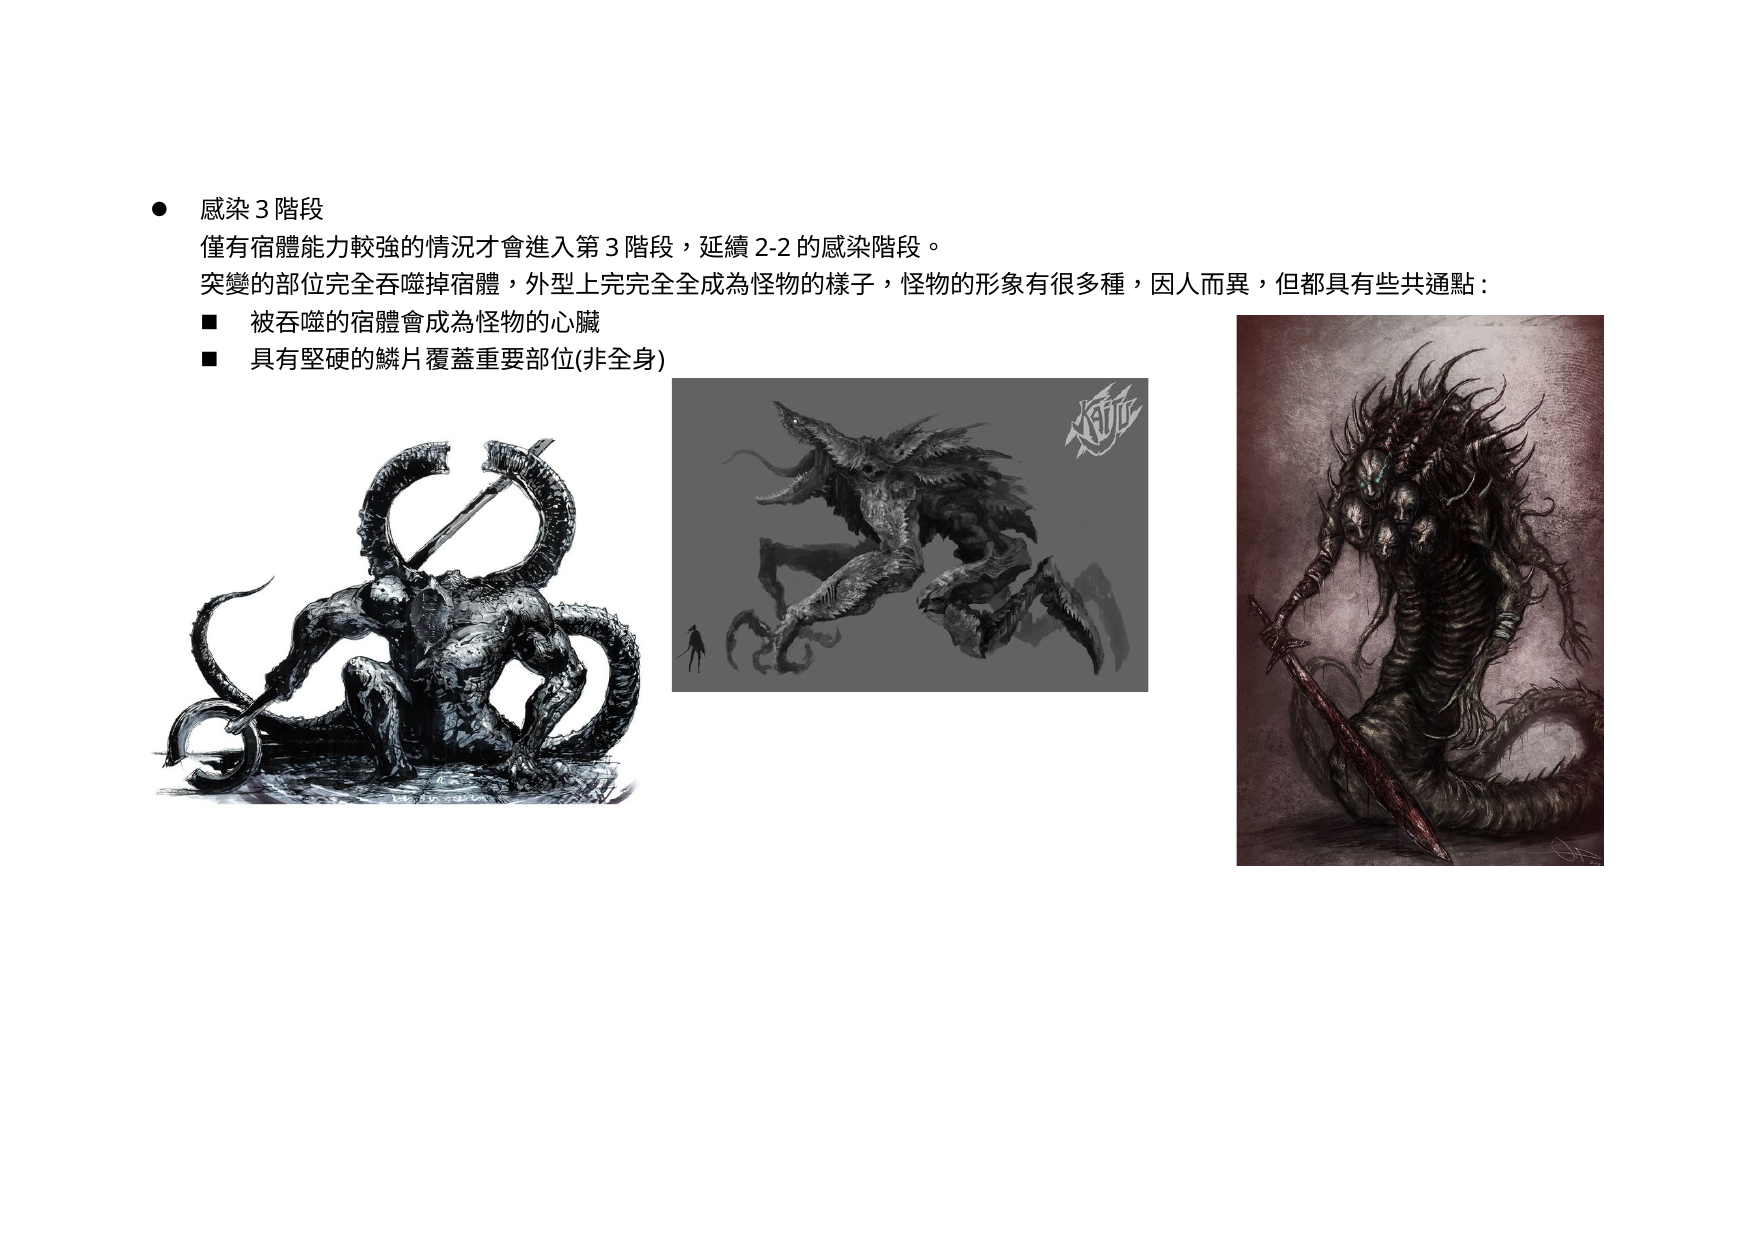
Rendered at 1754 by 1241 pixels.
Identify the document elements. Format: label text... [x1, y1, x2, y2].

list 感染3階段 僅有宿體能力較強的情況才會進入第3階段，延續2-2的感染階段。 突變的部位完全吞噬掉宿體，外型上完完全全成為怪物的樣子，怪物的形象有很多種，因人而異，但都具有些共通點 : [150, 189, 1604, 301]
picture [1236, 315, 1604, 866]
picture [150, 425, 653, 827]
list 被吞噬的宿體會成為怪物的心臟 [200, 301, 1604, 339]
picture [671, 378, 1149, 692]
list 具有堅硬的鱗片覆蓋重要部位(非全身) [200, 339, 1236, 376]
